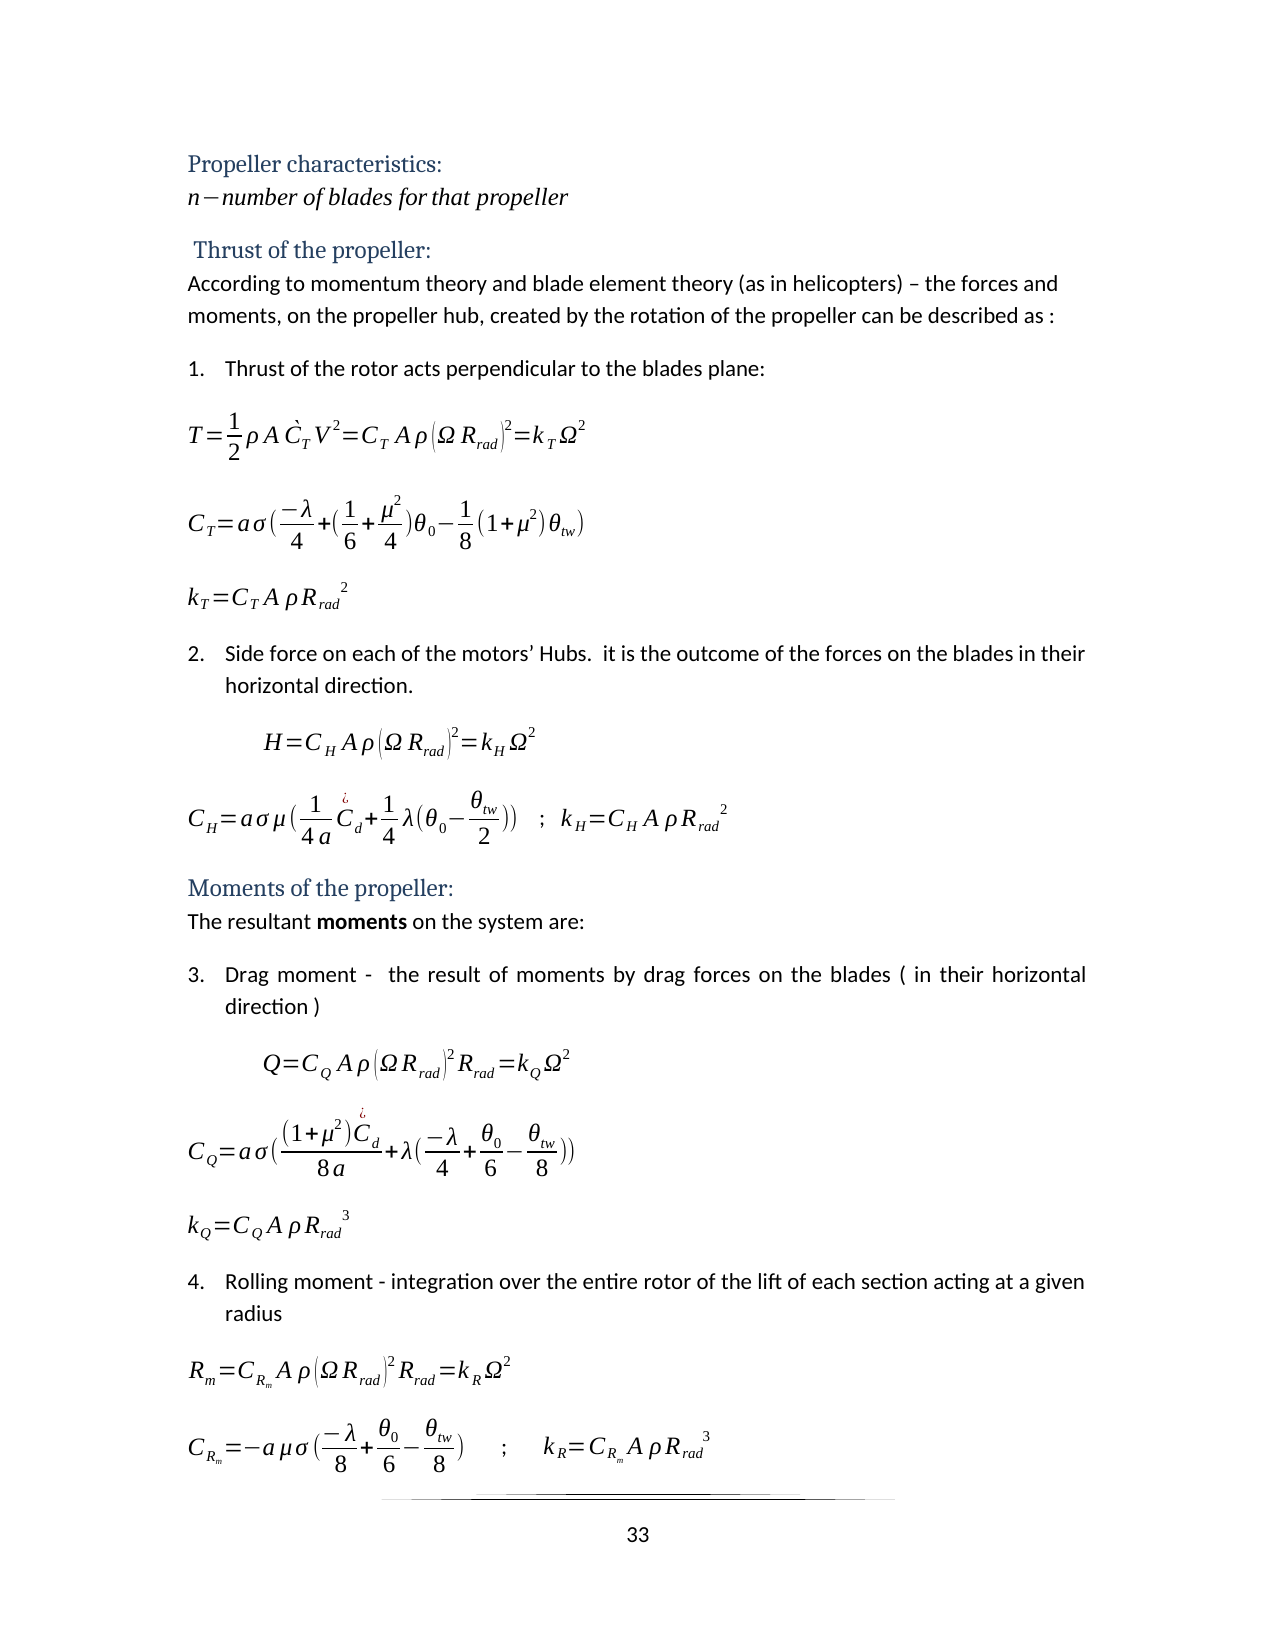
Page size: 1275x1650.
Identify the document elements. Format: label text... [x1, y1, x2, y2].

list Side force on each of the motors’ Hubs. it is the outcome of the forces on the blades in their horizontal direction. [187, 639, 1087, 699]
list Rolling moment - integration over the entire rotor of the lift of each section acting at a given radius [187, 1267, 1087, 1327]
text ; [187, 1415, 1087, 1477]
text The resultant moments on the system are: [187, 907, 1087, 935]
text According to momentum theory and blade element theory (as in helicopters) – the forces and moments, on the propeller hub, created by the rotation of the propeller can be described as : [187, 269, 1087, 329]
subtitle Moments of the propeller: [187, 874, 1087, 903]
list Thrust of the rotor acts perpendicular to the blades plane: [187, 354, 1087, 382]
subtitle Thrust of the propeller: [187, 236, 1087, 265]
text ; [187, 786, 1087, 849]
subtitle Propeller characteristics: [187, 150, 1087, 179]
list Drag moment - the result of moments by drag forces on the blades ( in their horizontal direction ) [187, 960, 1087, 1020]
